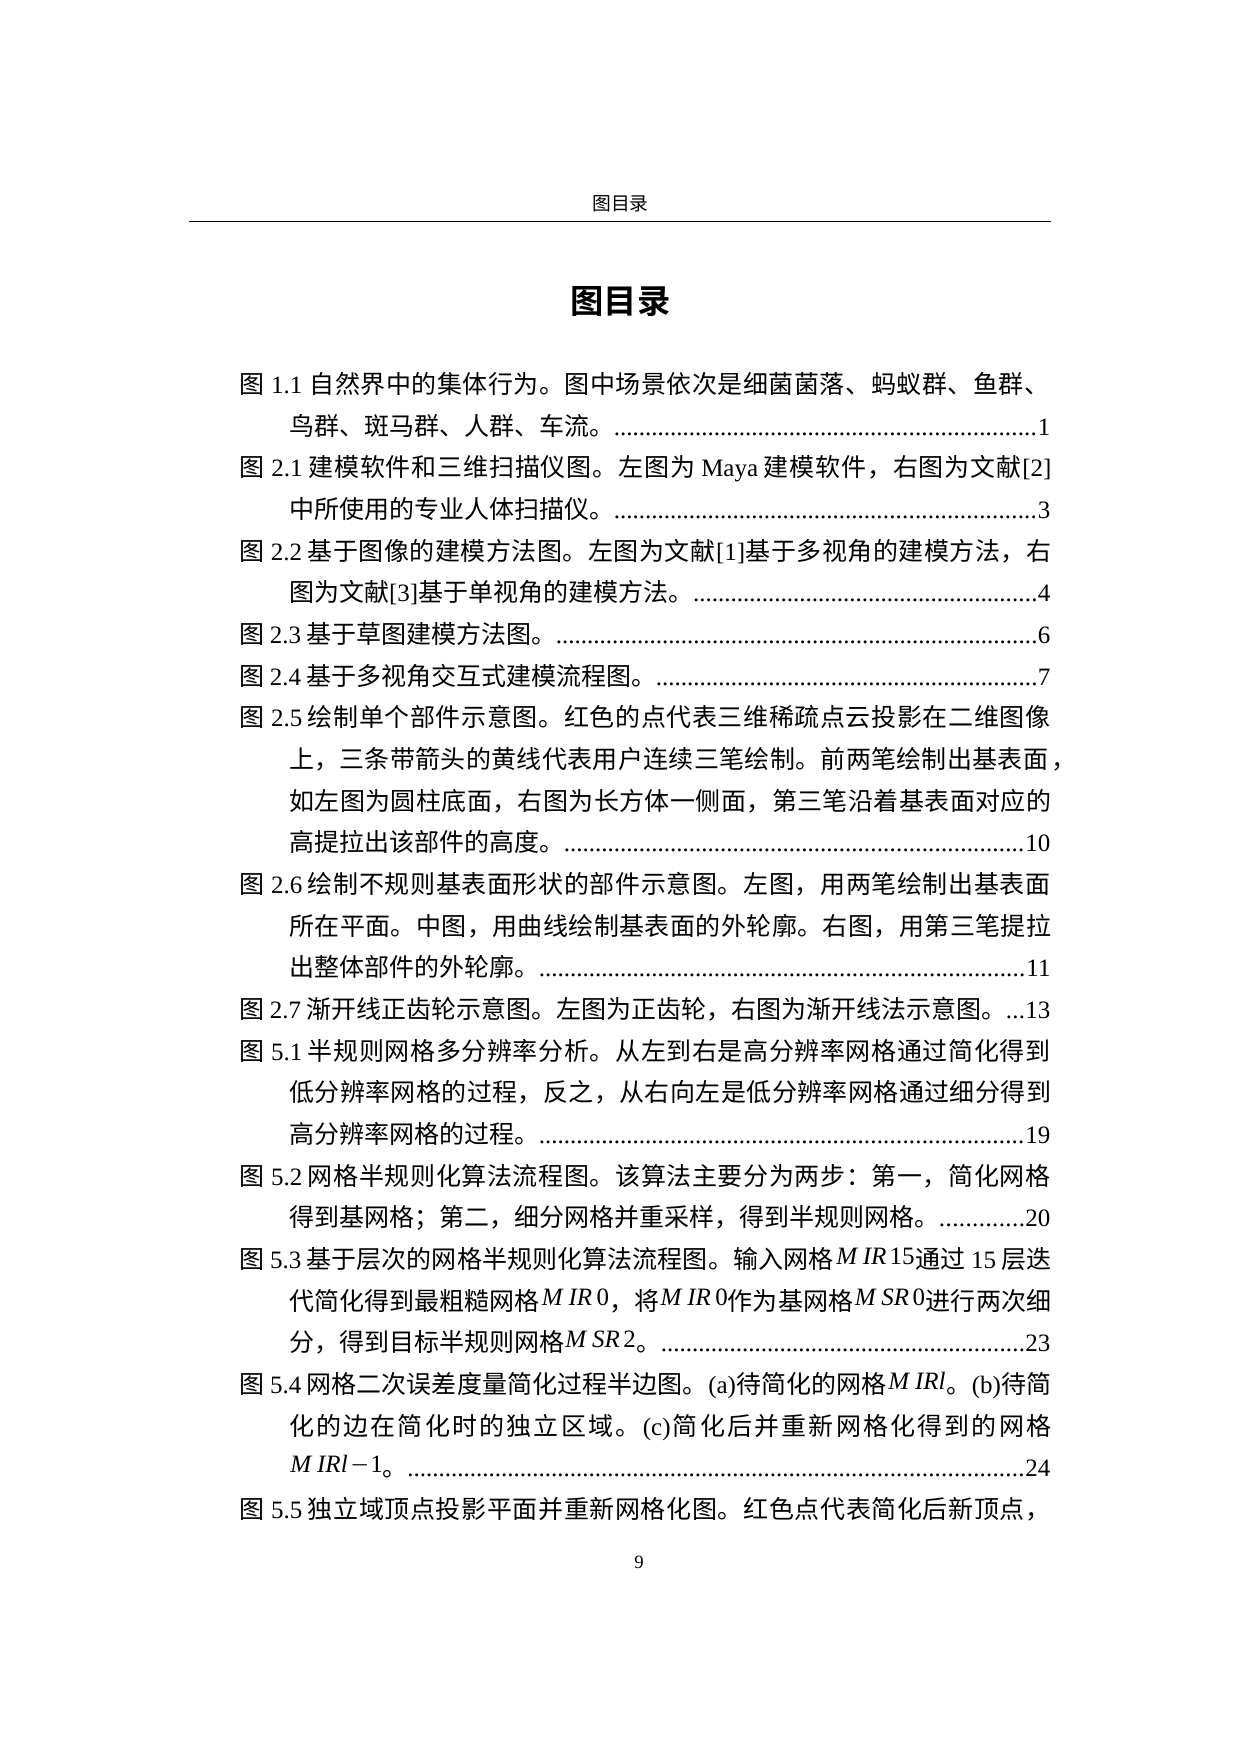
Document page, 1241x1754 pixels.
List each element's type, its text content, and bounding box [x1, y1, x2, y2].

text 图 2.3基于草图建模方法图。 6 [239, 610, 1051, 652]
text 图 2.1建模软件和三维扫描仪图。左图为Maya建模软件，右图为文献[2]中所使用的专业人体扫描仪。 3 [239, 443, 1051, 527]
text 图 2.7渐开线正齿轮示意图。左图为正齿轮，右图为渐开线法示意图。 13 [239, 985, 1051, 1027]
text 图 5.4网格二次误差度量简化过程半边图。(a)待简化的网格。(b)待简化的边在简化时的独立区域。(c)简化后并重新网格化得到的网格。 24 [239, 1360, 1051, 1485]
text 图 5.2网格半规则化算法流程图。该算法主要分为两步：第一，简化网格得到基网格；第二，细分网格并重采样，得到半规则网格。 20 [239, 1152, 1051, 1235]
text 图 5.1半规则网格多分辨率分析。从左到右是高分辨率网格通过简化得到低分辨率网格的过程，反之，从右向左是低分辨率网格通过细分得到高分辨率网格的过程。 19 [239, 1027, 1051, 1152]
text 图目录 [189, 274, 1051, 323]
text 图 5.3基于层次的网格半规则化算法流程图。输入网格通过15层迭代简化得到最粗糙网格，将作为基网格进行两次细分，得到目标半规则网格。 23 [239, 1235, 1051, 1360]
text 图 1.1 自然界中的集体行为。图中场景依次是细菌菌落、蚂蚁群、鱼群、鸟群、斑马群、人群、车流。 1 [239, 360, 1051, 443]
text 图 2.4基于多视角交互式建模流程图。 7 [239, 652, 1051, 693]
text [239, 1485, 1051, 1527]
text 图 2.5绘制单个部件示意图。红色的点代表三维稀疏点云投影在二维图像上，三条带箭头的黄线代表用户连续三笔绘制。前两笔绘制出基表面，如左图为圆柱底面，右图为长方体一侧面，第三笔沿着基表面对应的高提拉出该部件的高度。 10 [239, 693, 1051, 860]
text 图 2.2基于图像的建模方法图。左图为文献[1]基于多视角的建模方法，右图为文献[3]基于单视角的建模方法。 4 [239, 527, 1051, 610]
text 图 2.6绘制不规则基表面形状的部件示意图。左图，用两笔绘制出基表面所在平面。中图，用曲线绘制基表面的外轮廓。右图，用第三笔提拉出整体部件的外轮廓。 11 [239, 860, 1051, 985]
